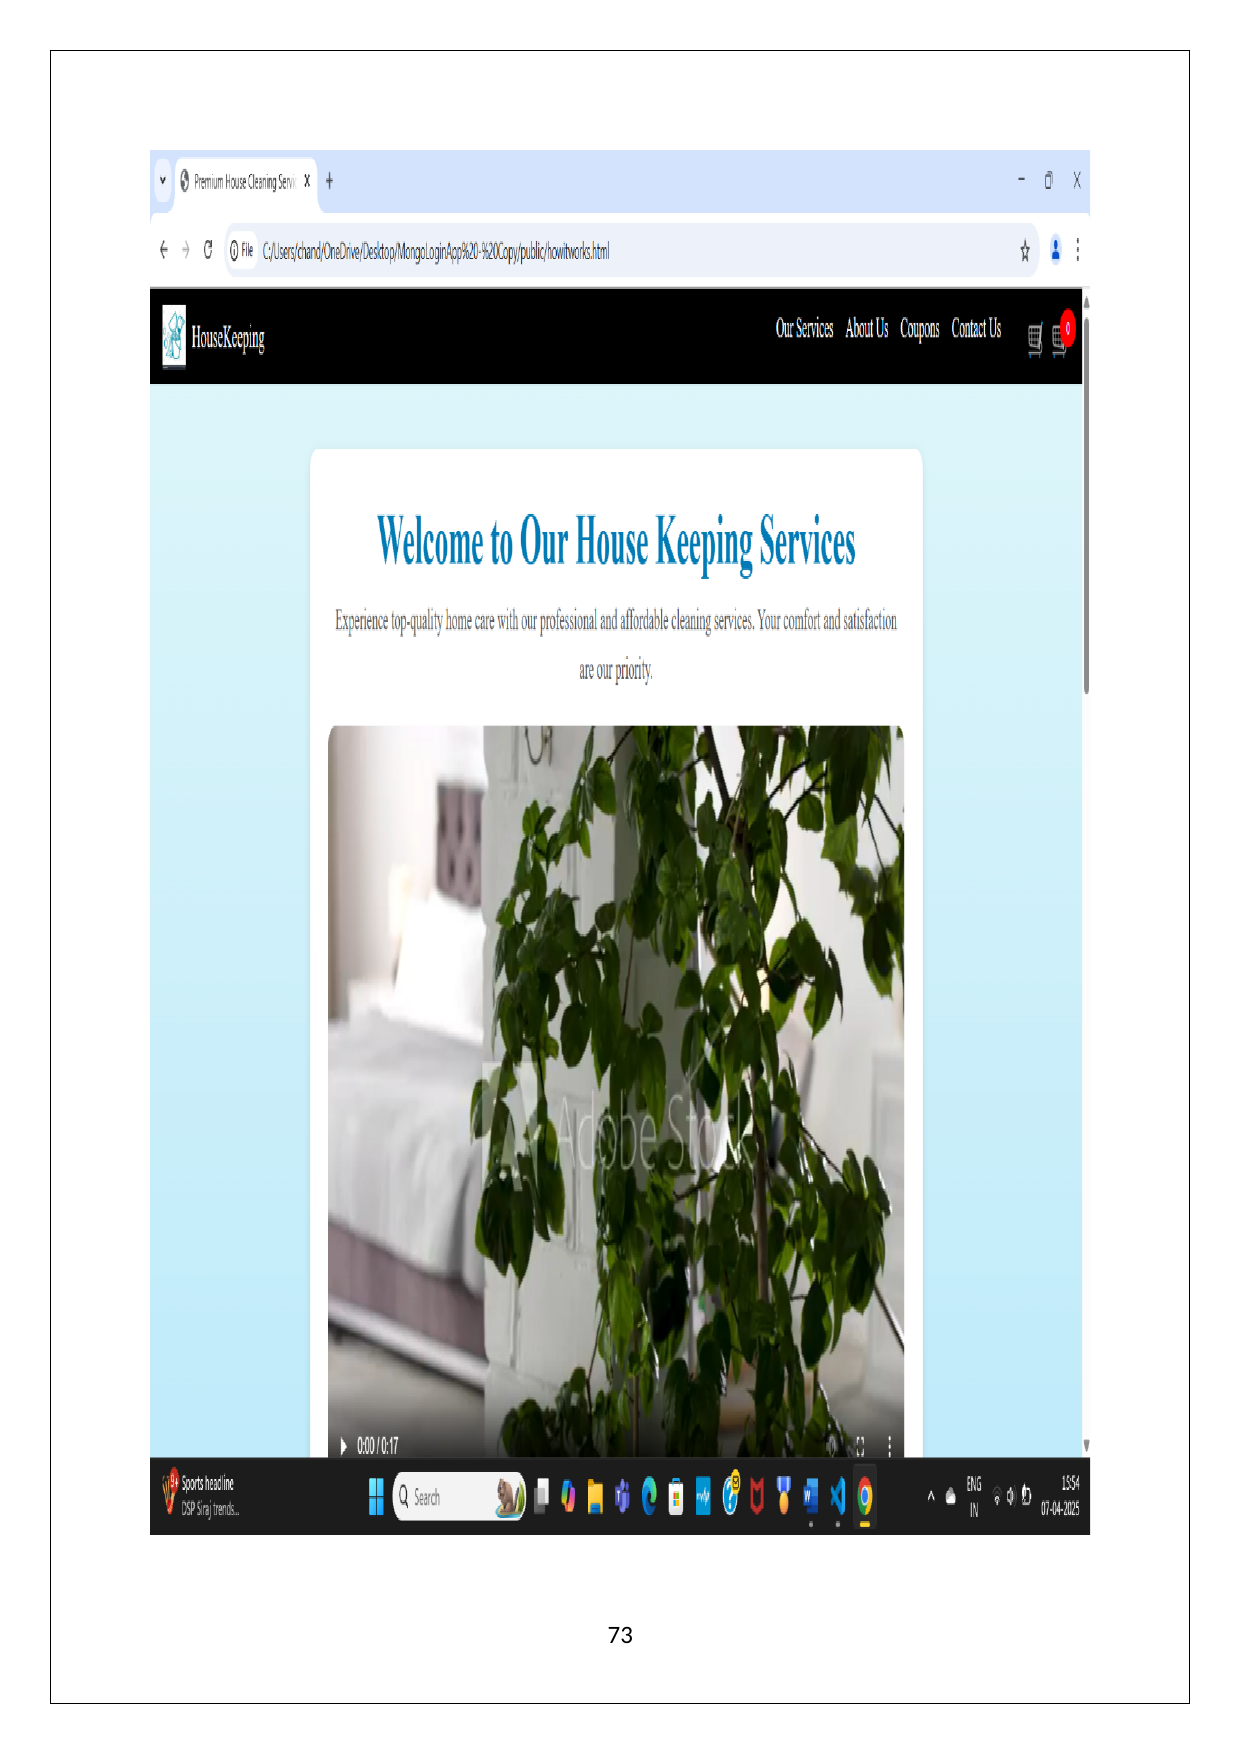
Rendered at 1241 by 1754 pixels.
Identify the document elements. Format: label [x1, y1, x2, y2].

picture [150, 150, 1091, 1535]
